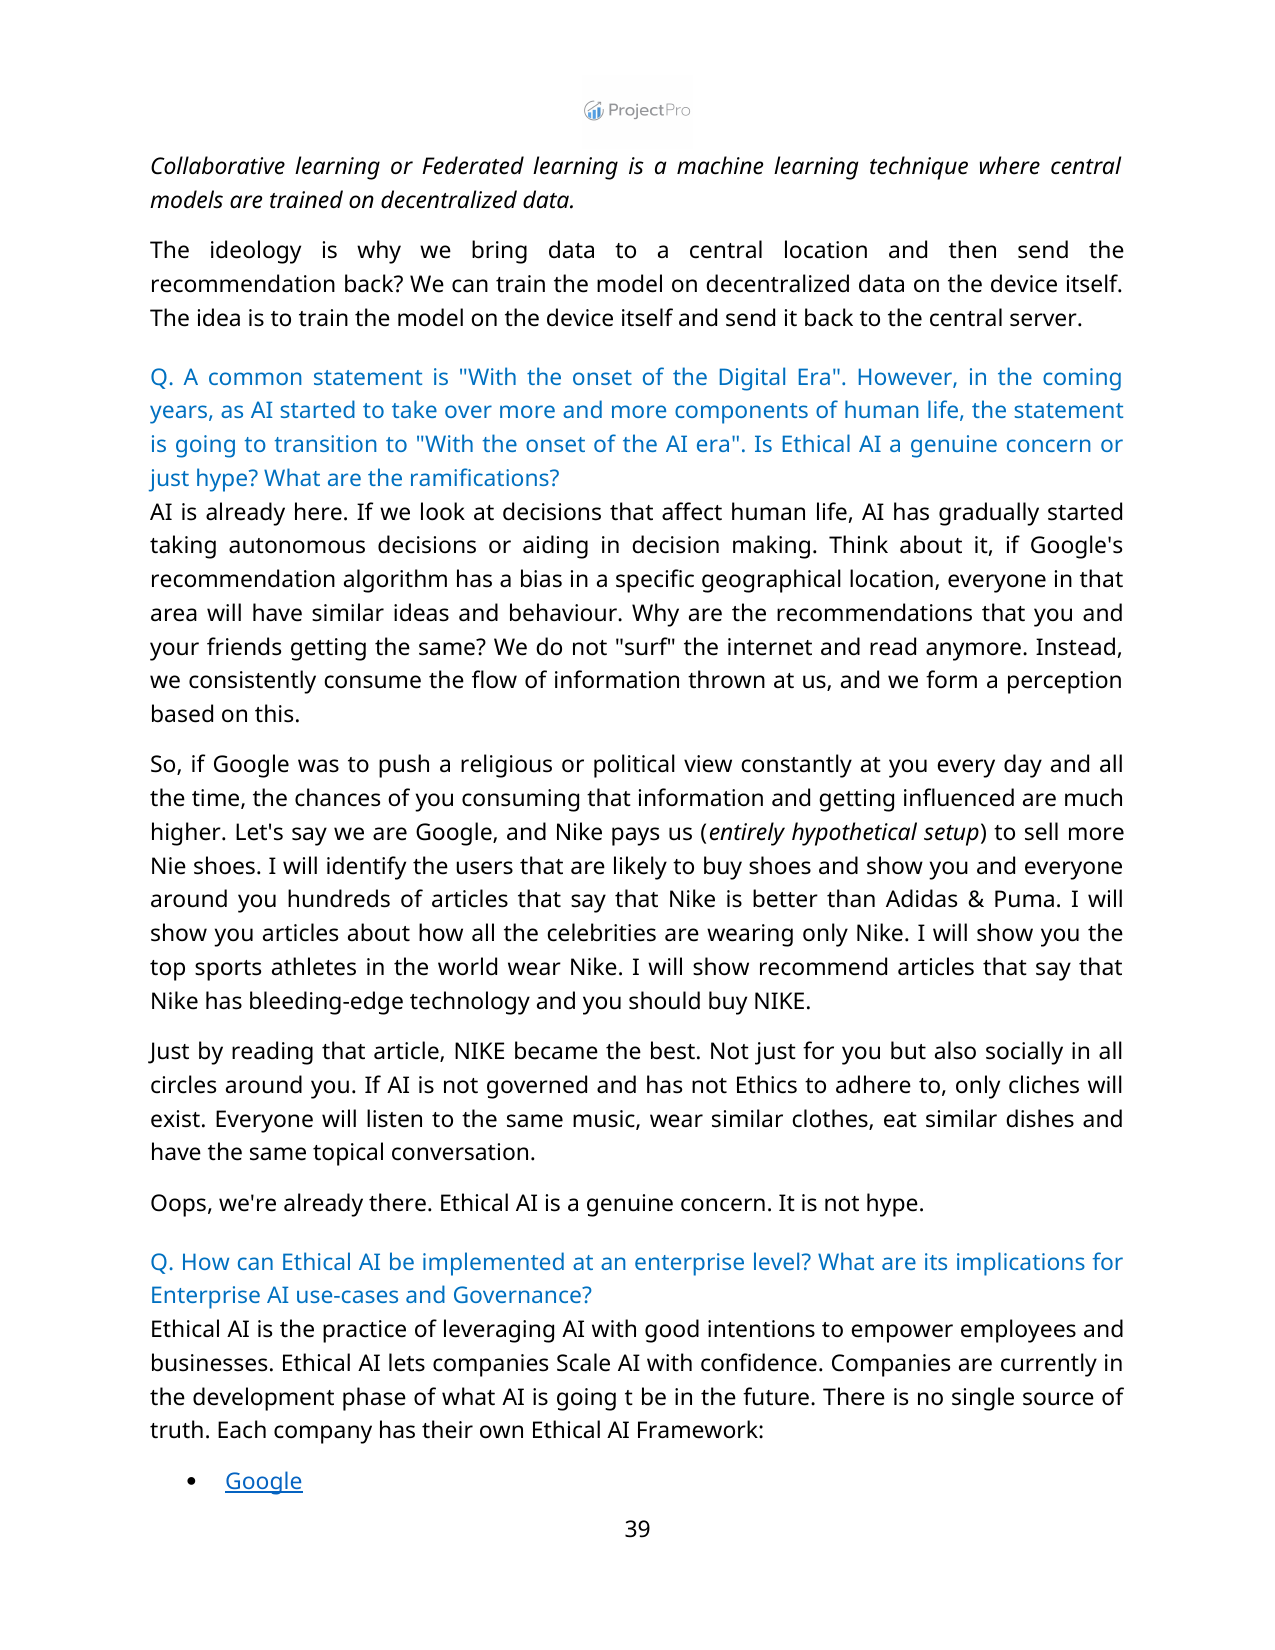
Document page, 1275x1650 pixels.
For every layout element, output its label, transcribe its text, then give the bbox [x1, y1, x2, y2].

subtitle Q. A common statement is "With the onset of the Digital Era". However, in the coming years, as AI started to take over more and more components of human life, the statement is going to transition to "With the onset of the AI era". Is Ethical AI a genuine concern or just hype? What are the ramifications? [150, 360, 1125, 493]
text Oops, we're already there. Ethical AI is a genuine concern. It is not hype. [150, 1187, 1125, 1218]
text Just by reading that article, NIKE became the best. Not just for you but also socially in all circles around you. If AI is not governed and has not Ethics to adhere to, only cliches will exist. Everyone will listen to the same music, wear similar clothes, eat similar dishes and have the same topical conversation. [150, 1035, 1125, 1167]
list Google [187, 1464, 1125, 1496]
subtitle Q. How can Ethical AI be implemented at an enterprise level? What are its implications for Enterprise AI use-cases and Governance? [150, 1245, 1125, 1310]
text Ethical AI is the practice of leveraging AI with good intentions to empower employees and businesses. Ethical AI lets companies Scale AI with confidence. Companies are currently in the development phase of what AI is going t be in the future. There is no single source of truth. Each company has their own Ethical AI Framework: [150, 1313, 1125, 1445]
text Collaborative learning or Federated learning is a machine learning technique where central models are trained on decentralized data. [150, 150, 1125, 215]
text The ideology is why we bring data to a central location and then send the recommendation back? We can train the model on decentralized data on the device itself. The idea is to train the model on the device itself and send it back to the central server. [150, 234, 1125, 333]
text AI is already here. If we look at decisions that affect human life, AI has gradually started taking autonomous decisions or aiding in decision making. Think about it, if Google's recommendation algorithm has a bias in a specific geographical location, everyone in that area will have similar ideas and behaviour. Why are the recommendations that you and your friends getting the same? We do not "surf" the internet and read anymore. Instead, we consistently consume the flow of information thrown at us, and we form a perception based on this. [150, 495, 1125, 729]
text So, if Google was to push a religious or political view constantly at you every day and all the time, the chances of you consuming that information and getting influenced are much higher. Let's say we are Google, and Nike pays us (entirely hypothetical setup) to sell more Nie shoes. I will identify the users that are likely to buy shoes and show you and everyone around you hundreds of articles that say that Nike is better than Adidas & Puma. I will show you articles about how all the celebrities are wearing only Nike. I will show you the top sports athletes in the world wear Nike. I will show recommend articles that say that Nike has bleeding-edge technology and you should buy NIKE. [150, 748, 1125, 1016]
picture [582, 75, 693, 149]
